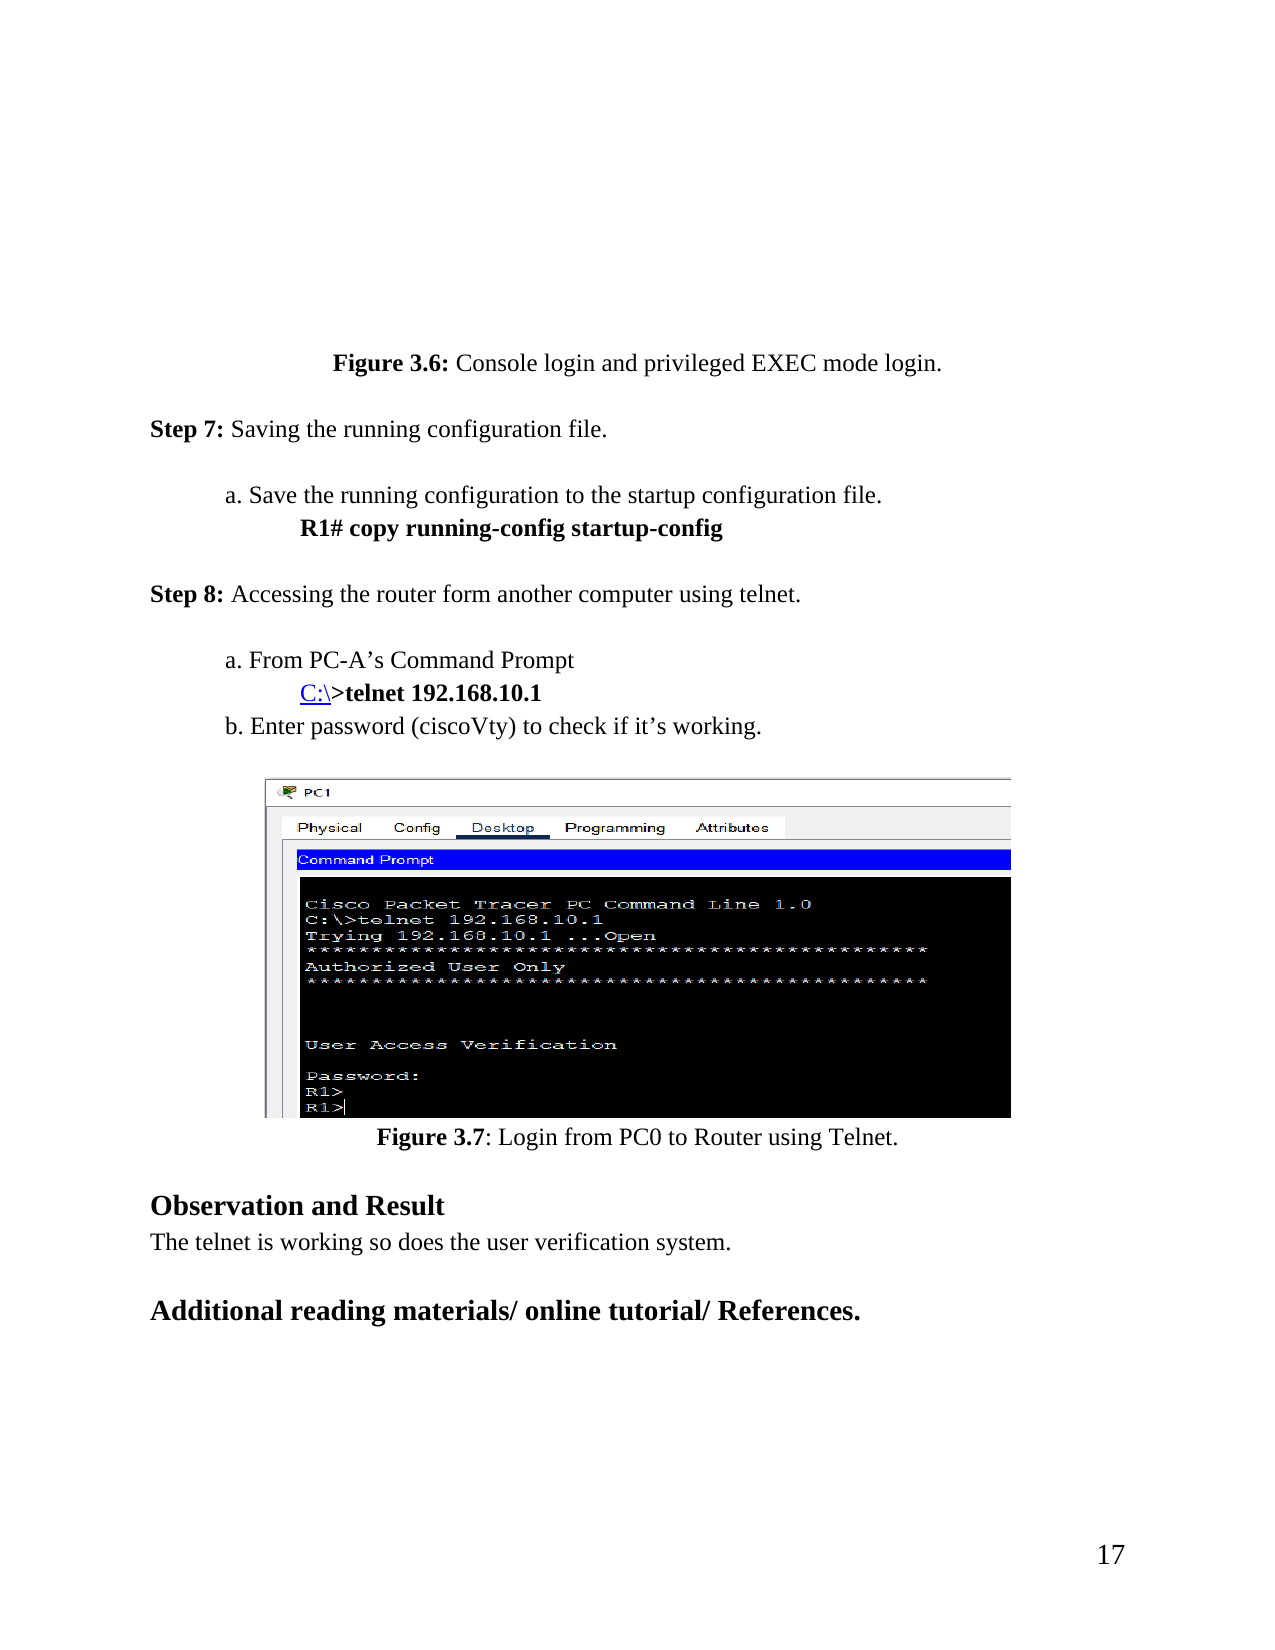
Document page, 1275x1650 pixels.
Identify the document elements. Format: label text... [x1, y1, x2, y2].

text Figure 3.7: Login from PC0 to Router using Telnet. [150, 1122, 1125, 1151]
text Figure 3.6: Console login and privileged EXEC mode login. [150, 348, 1125, 377]
text R1# copy running-config startup-config [150, 513, 1125, 542]
text Step 7: Saving the running configuration file. [150, 414, 1125, 443]
text The telnet is working so does the user verification system. [150, 1227, 1125, 1256]
text a. From PC-A’s Command Prompt [150, 645, 1125, 674]
text Step 8: Accessing the router form another computer using telnet. [150, 579, 1125, 608]
text b. Enter password (ciscoVty) to check if it’s working. [150, 711, 1125, 740]
text a. Save the running configuration to the startup configuration file. [150, 480, 1125, 509]
text C:\>telnet 192.168.10.1 [150, 678, 1125, 707]
text Observation and Result [150, 1188, 1125, 1222]
text Additional reading materials/ online tutorial/ References. [150, 1293, 1125, 1326]
picture [264, 777, 1011, 1118]
